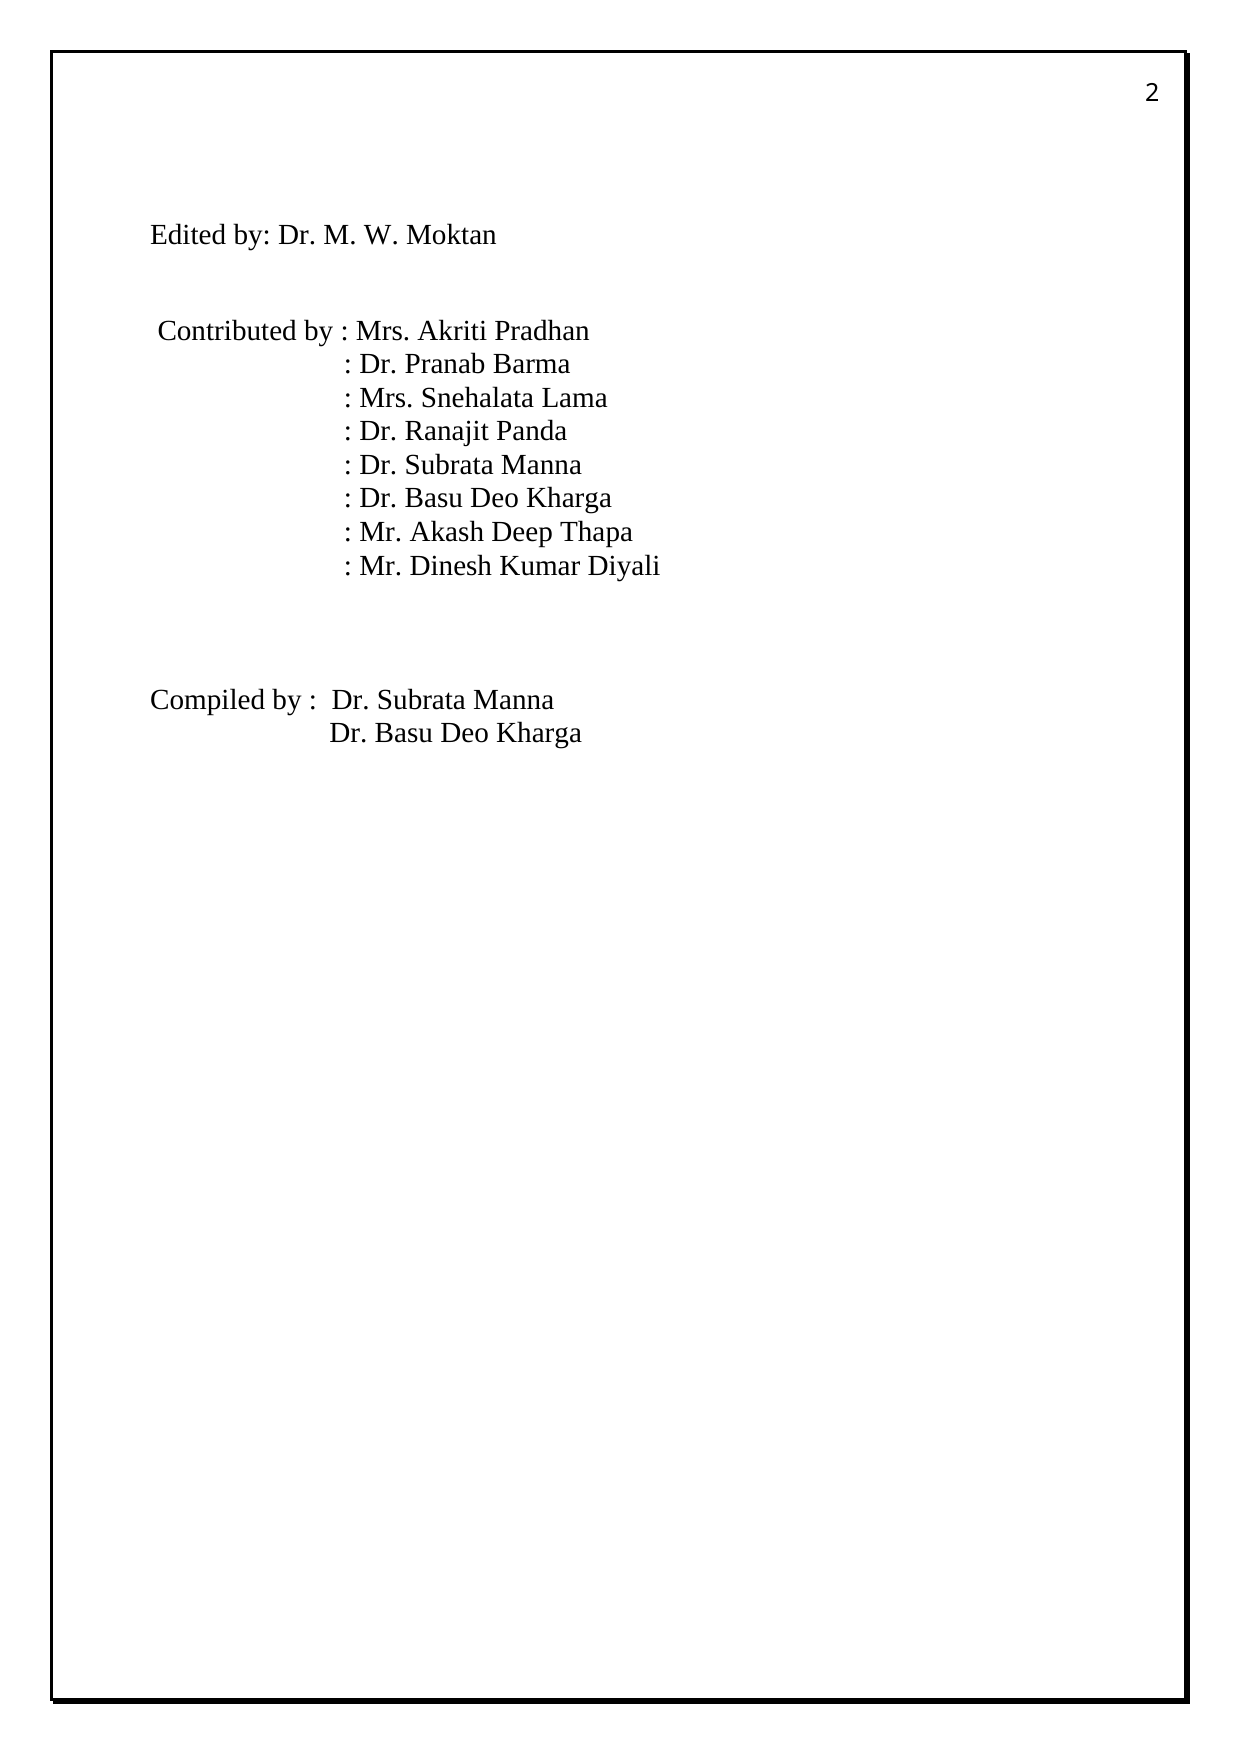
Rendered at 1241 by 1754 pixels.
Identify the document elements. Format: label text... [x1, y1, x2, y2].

text : Dr. Ranajit Panda [150, 413, 1159, 447]
text : Dr. Basu Deo Kharga [150, 481, 1159, 514]
text Dr. Basu Deo Kharga [150, 715, 1159, 749]
text Compiled by : Dr. Subrata Manna [150, 682, 1159, 715]
text : Dr. Subrata Manna [150, 447, 1159, 481]
text : Dr. Pranab Barma [150, 346, 1159, 380]
text Edited by: Dr. M. W. Moktan [150, 217, 1159, 251]
text : Mrs. Snehalata Lama [150, 380, 1159, 413]
text Contributed by : Mrs. Akriti Pradhan [150, 313, 1159, 346]
text : Mr. Akash Deep Thapa [150, 514, 1159, 548]
text : Mr. Dinesh Kumar Diyali [150, 548, 1159, 581]
